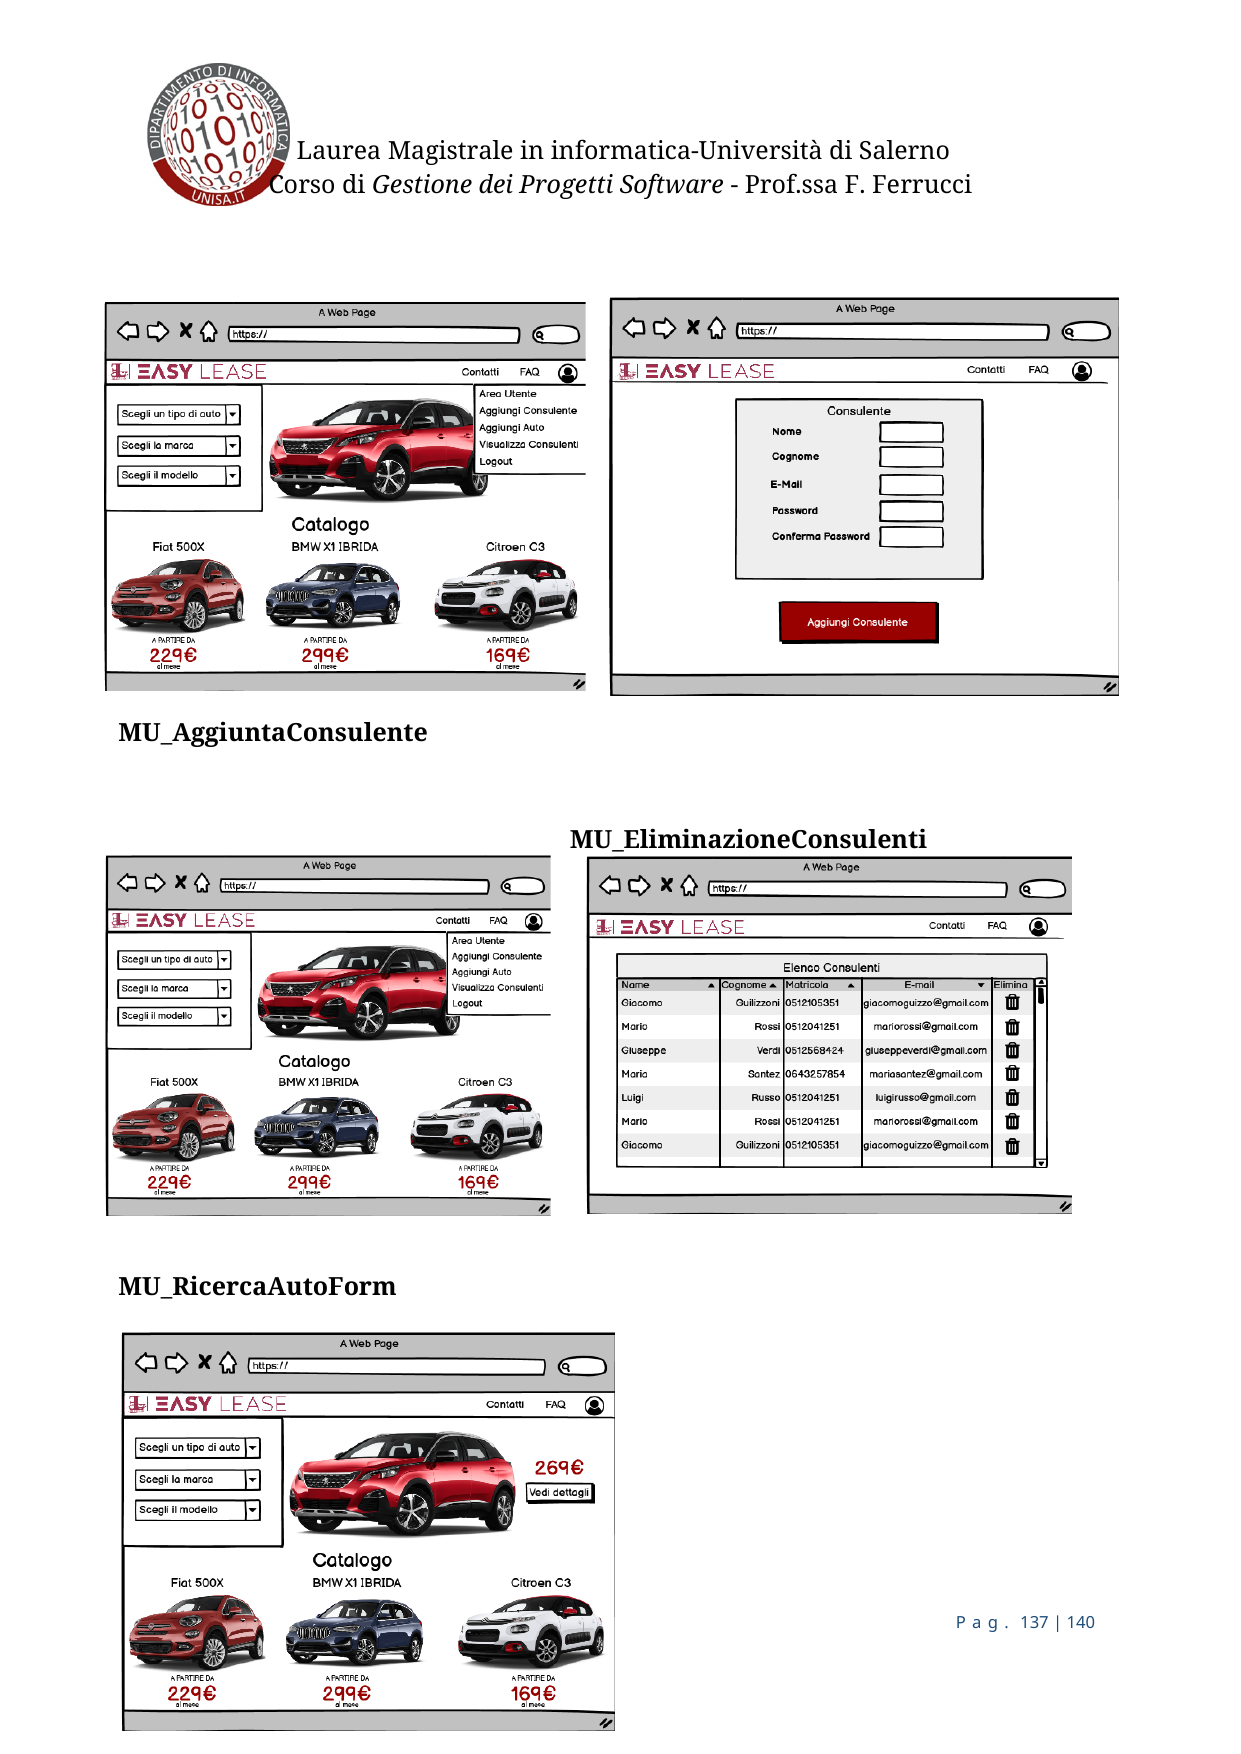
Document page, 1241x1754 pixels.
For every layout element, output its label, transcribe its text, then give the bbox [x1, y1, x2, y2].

picture [645, 863, 1165, 1264]
picture [77, 871, 594, 1269]
text MU_RicercaAutoForm [118, 269, 1122, 303]
text MU_RicercaAutoTramiteCatalogo [118, 804, 1122, 838]
picture [147, 63, 290, 206]
picture [99, 333, 615, 731]
